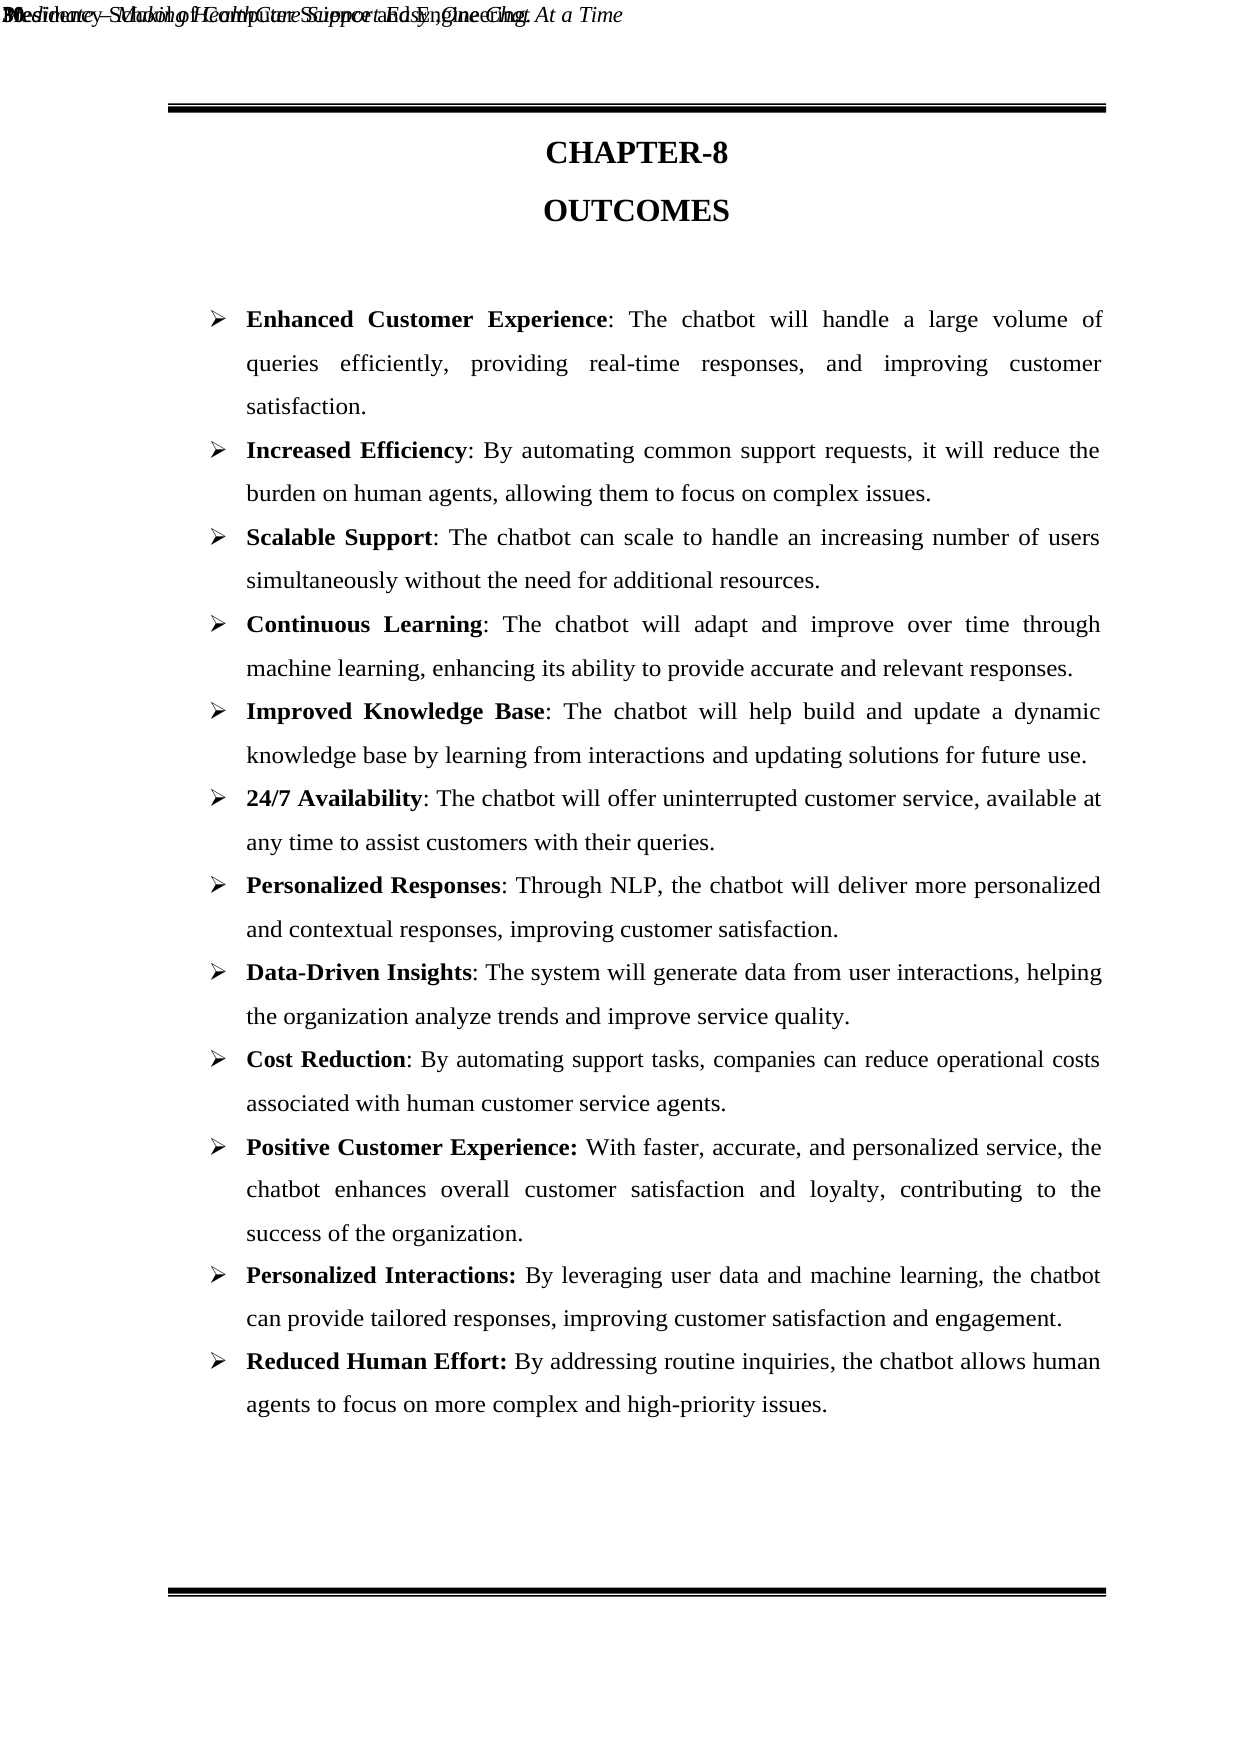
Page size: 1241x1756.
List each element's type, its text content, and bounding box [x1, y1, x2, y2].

list Enhanced Customer Experience: The chatbot will handle a large volume of queries efficiently, providing real-time responses, and improving customer satisfaction. [209, 305, 1103, 420]
list Scalable Support: The chatbot can scale to handle an increasing number of users simultaneously without the need for additional resources. [209, 523, 1102, 594]
list Improved Knowledge Base: The chatbot will help build and update a dynamic knowledge base by learning from interactions and updating solutions for future use. [209, 697, 1101, 768]
list 24/7 Availability: The chatbot will offer uninterrupted customer service, available at any time to assist customers with their queries. [209, 784, 1102, 855]
subtitle CHAPTER-8 OUTCOMES [539, 133, 733, 228]
list Data-Driven Insights: The system will generate data from user interactions, helping the organization analyze trends and improve service quality. [209, 958, 1102, 1029]
list Increased Efficiency: By automating common support requests, it will reduce the burden on human agents, allowing them to focus on complex issues. [209, 436, 1101, 507]
list Positive Customer Experience: With faster, accurate, and personalized service, the chatbot enhances overall customer satisfaction and loyalty, contributing to the success of the organization. [209, 1132, 1102, 1246]
list Personalized Responses: Through NLP, the chatbot will deliver more personalized and contextual responses, improving customer satisfaction. [209, 871, 1102, 942]
list Cost Reduction: By automating support tasks, companies can reduce operational costs associated with human customer service agents. [209, 1045, 1101, 1117]
list Reduced Human Effort: By addressing routine inquiries, the chatbot allows human agents to focus on more complex and high-priority issues. [209, 1347, 1101, 1417]
list Continuous Learning: The chatbot will adapt and improve over time through machine learning, enhancing its ability to provide accurate and relevant responses. [209, 610, 1102, 681]
list Personalized Interactions: By leveraging user data and machine learning, the chatbot can provide tailored responses, improving customer satisfaction and engagement. [209, 1262, 1101, 1332]
